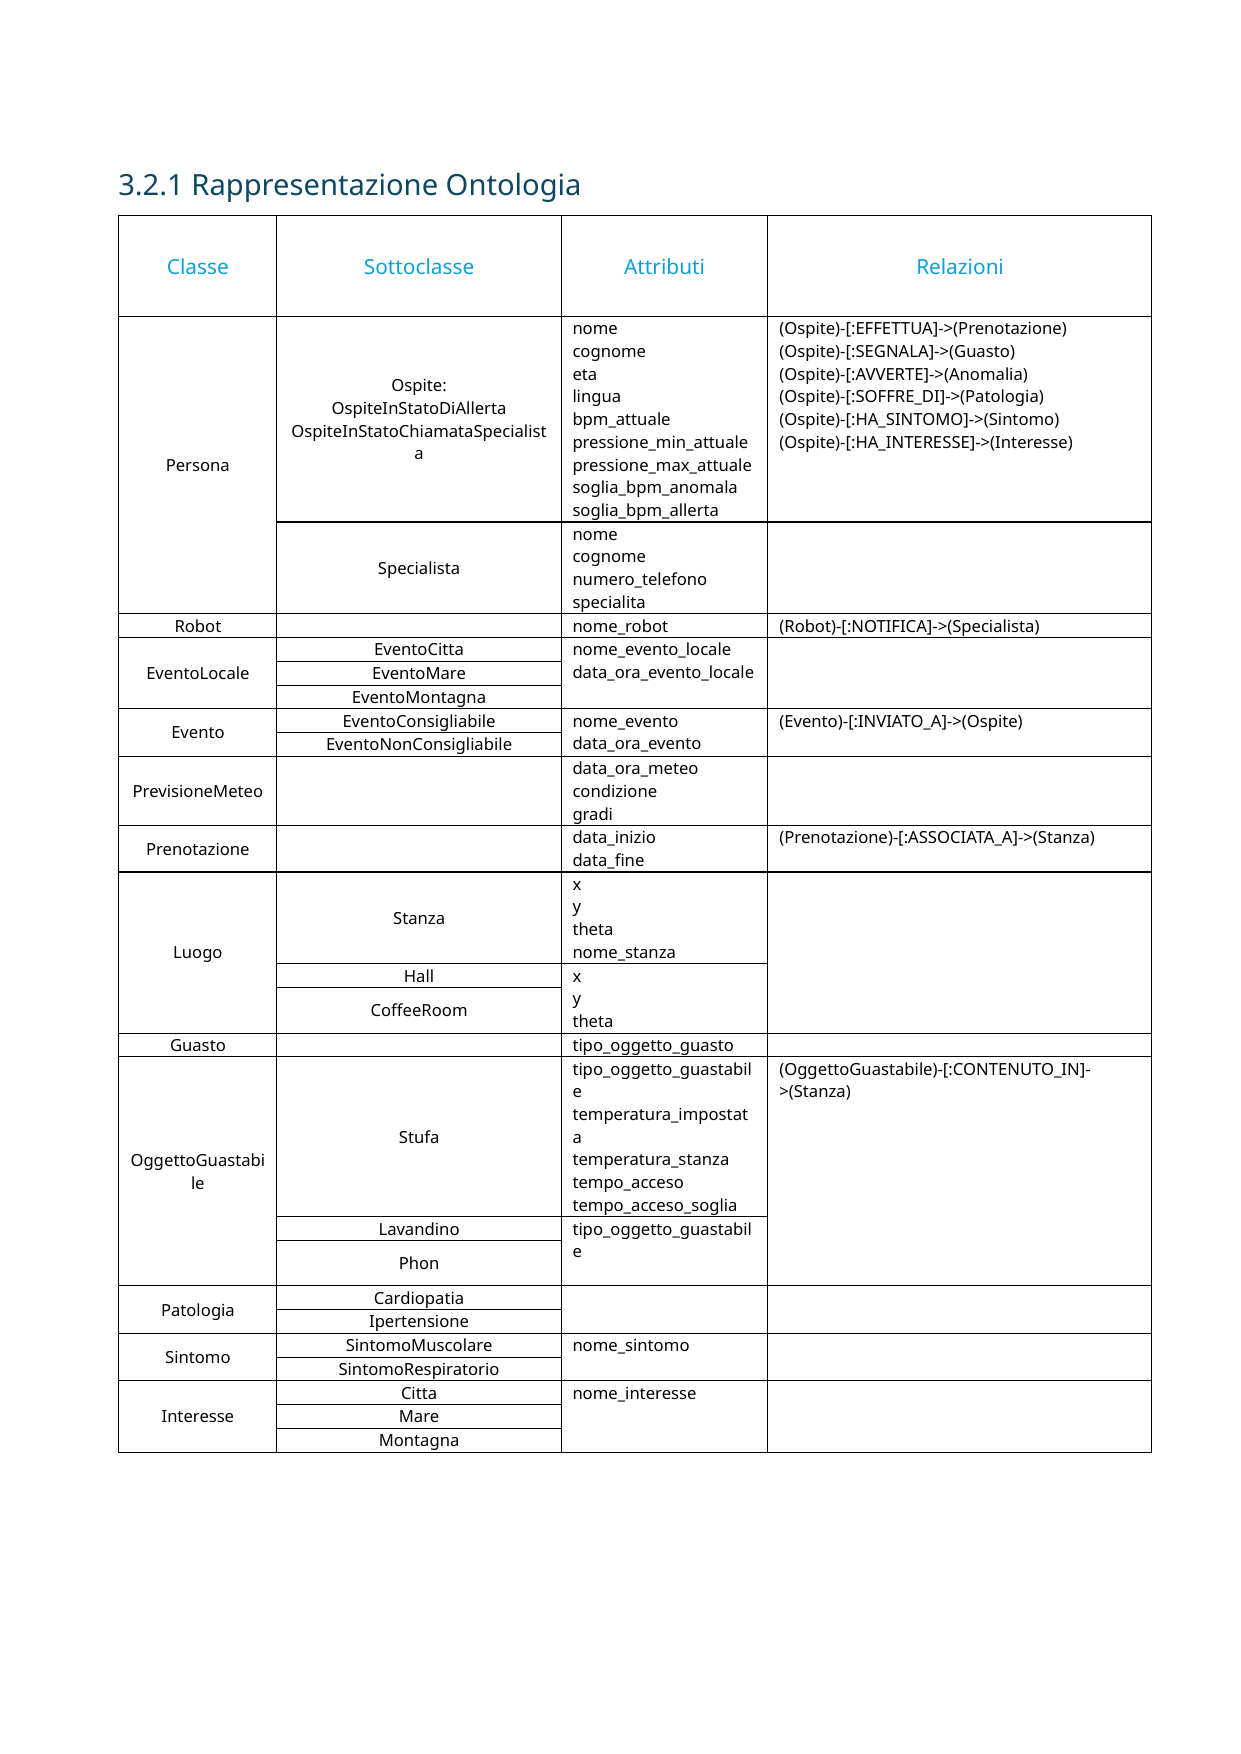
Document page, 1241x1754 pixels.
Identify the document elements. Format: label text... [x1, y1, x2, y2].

table_cell (Robot)-[:NOTIFICA]->(Specialista) [768, 614, 1151, 637]
table_cell EventoConsigliabile [277, 709, 561, 732]
table_cell [768, 523, 1151, 613]
table_cell Montagna [277, 1429, 561, 1452]
table_cell Lavandino [277, 1217, 561, 1240]
table_cell EventoNonConsigliabile [277, 733, 561, 756]
table_cell PrevisioneMeteo [119, 757, 276, 825]
table_cell nome_sintomo [562, 1334, 767, 1380]
table_cell tipo_oggetto_guastabile temperatura_impostata temperatura_stanza tempo_acceso tempo_acceso_soglia [562, 1057, 767, 1216]
table_cell [768, 873, 1151, 1032]
table_cell EventoLocale [119, 638, 276, 708]
table_cell (Ospite)-[:EFFETTUA]->(Prenotazione) (Ospite)-[:SEGNALA]->(Guasto) (Ospite)-[:AVVERTE]->(Anomalia) (Ospite)-[:SOFFRE_DI]->(Patologia) (Ospite)-[:HA_SINTOMO]->(Sintomo) (Ospite)-[:HA_INTERESSE]->(Interesse) [768, 317, 1151, 521]
table_cell (OggettoGuastabile)-[:CONTENUTO_IN]->(Stanza) [768, 1057, 1151, 1285]
table_cell x y theta nome_stanza [562, 873, 767, 963]
table_cell Ospite: OspiteInStatoDiAllerta OspiteInStatoChiamataSpecialista [277, 317, 561, 521]
table_cell Luogo [119, 873, 276, 1032]
table_cell EventoMontagna [277, 686, 561, 708]
table_cell [277, 1034, 561, 1056]
table_cell (Prenotazione)-[:ASSOCIATA_A]->(Stanza) [768, 826, 1151, 871]
table_cell Stufa [277, 1057, 561, 1216]
table_cell tipo_oggetto_guasto [562, 1034, 767, 1056]
table_cell Robot [119, 614, 276, 637]
table_cell SintomoRespiratorio [277, 1358, 561, 1380]
table_cell Persona [119, 317, 276, 613]
table_cell Evento [119, 709, 276, 756]
table_cell Sintomo [119, 1334, 276, 1380]
table_cell nome_evento_locale data_ora_evento_locale [562, 638, 767, 708]
table_header Classe [119, 216, 276, 316]
table_cell Stanza [277, 873, 561, 963]
table_cell Prenotazione [119, 826, 276, 871]
table_cell EventoCitta [277, 638, 561, 661]
table_cell Patologia [119, 1286, 276, 1333]
table_cell [277, 614, 561, 637]
table_header Attributi [562, 216, 767, 316]
table_cell [768, 1034, 1151, 1056]
table_cell nome_interesse [562, 1381, 767, 1452]
table_cell data_ora_meteo condizione gradi [562, 757, 767, 825]
table_cell [768, 638, 1151, 708]
table_header Sottoclasse [277, 216, 561, 316]
table_cell [277, 757, 561, 825]
table_cell Phon [277, 1241, 561, 1285]
table_cell tipo_oggetto_guastabile [562, 1217, 767, 1285]
table_cell Mare [277, 1405, 561, 1428]
table_cell OggettoGuastabile [119, 1057, 276, 1285]
table_header Relazioni [768, 216, 1151, 316]
table_cell [768, 757, 1151, 825]
table_cell CoffeeRoom [277, 988, 561, 1032]
table_cell nome_robot [562, 614, 767, 637]
table_cell [768, 1286, 1151, 1333]
table_cell Specialista [277, 523, 561, 613]
table_cell x y theta [562, 964, 767, 1032]
table_cell EventoMare [277, 662, 561, 684]
table_cell data_inizio data_fine [562, 826, 767, 871]
table_cell [768, 1381, 1151, 1452]
table_cell nome cognome eta lingua bpm_attuale pressione_min_attuale pressione_max_attuale soglia_bpm_anomala soglia_bpm_allerta [562, 317, 767, 521]
table_cell (Evento)-[:INVIATO_A]->(Ospite) [768, 709, 1151, 756]
table_cell [562, 1286, 767, 1333]
table_cell SintomoMuscolare [277, 1334, 561, 1357]
table_cell Ipertensione [277, 1310, 561, 1333]
table_cell Interesse [119, 1381, 276, 1452]
table_cell Cardiopatia [277, 1286, 561, 1309]
subtitle 3.2.1 Rappresentazione Ontologia [118, 164, 1122, 204]
table_cell Citta [277, 1381, 561, 1404]
table_cell nome cognome numero_telefono specialita [562, 523, 767, 613]
table_cell Hall [277, 964, 561, 987]
table_cell Guasto [119, 1034, 276, 1056]
table_cell [277, 826, 561, 871]
table_cell [768, 1334, 1151, 1380]
table_cell nome_evento data_ora_evento [562, 709, 767, 756]
